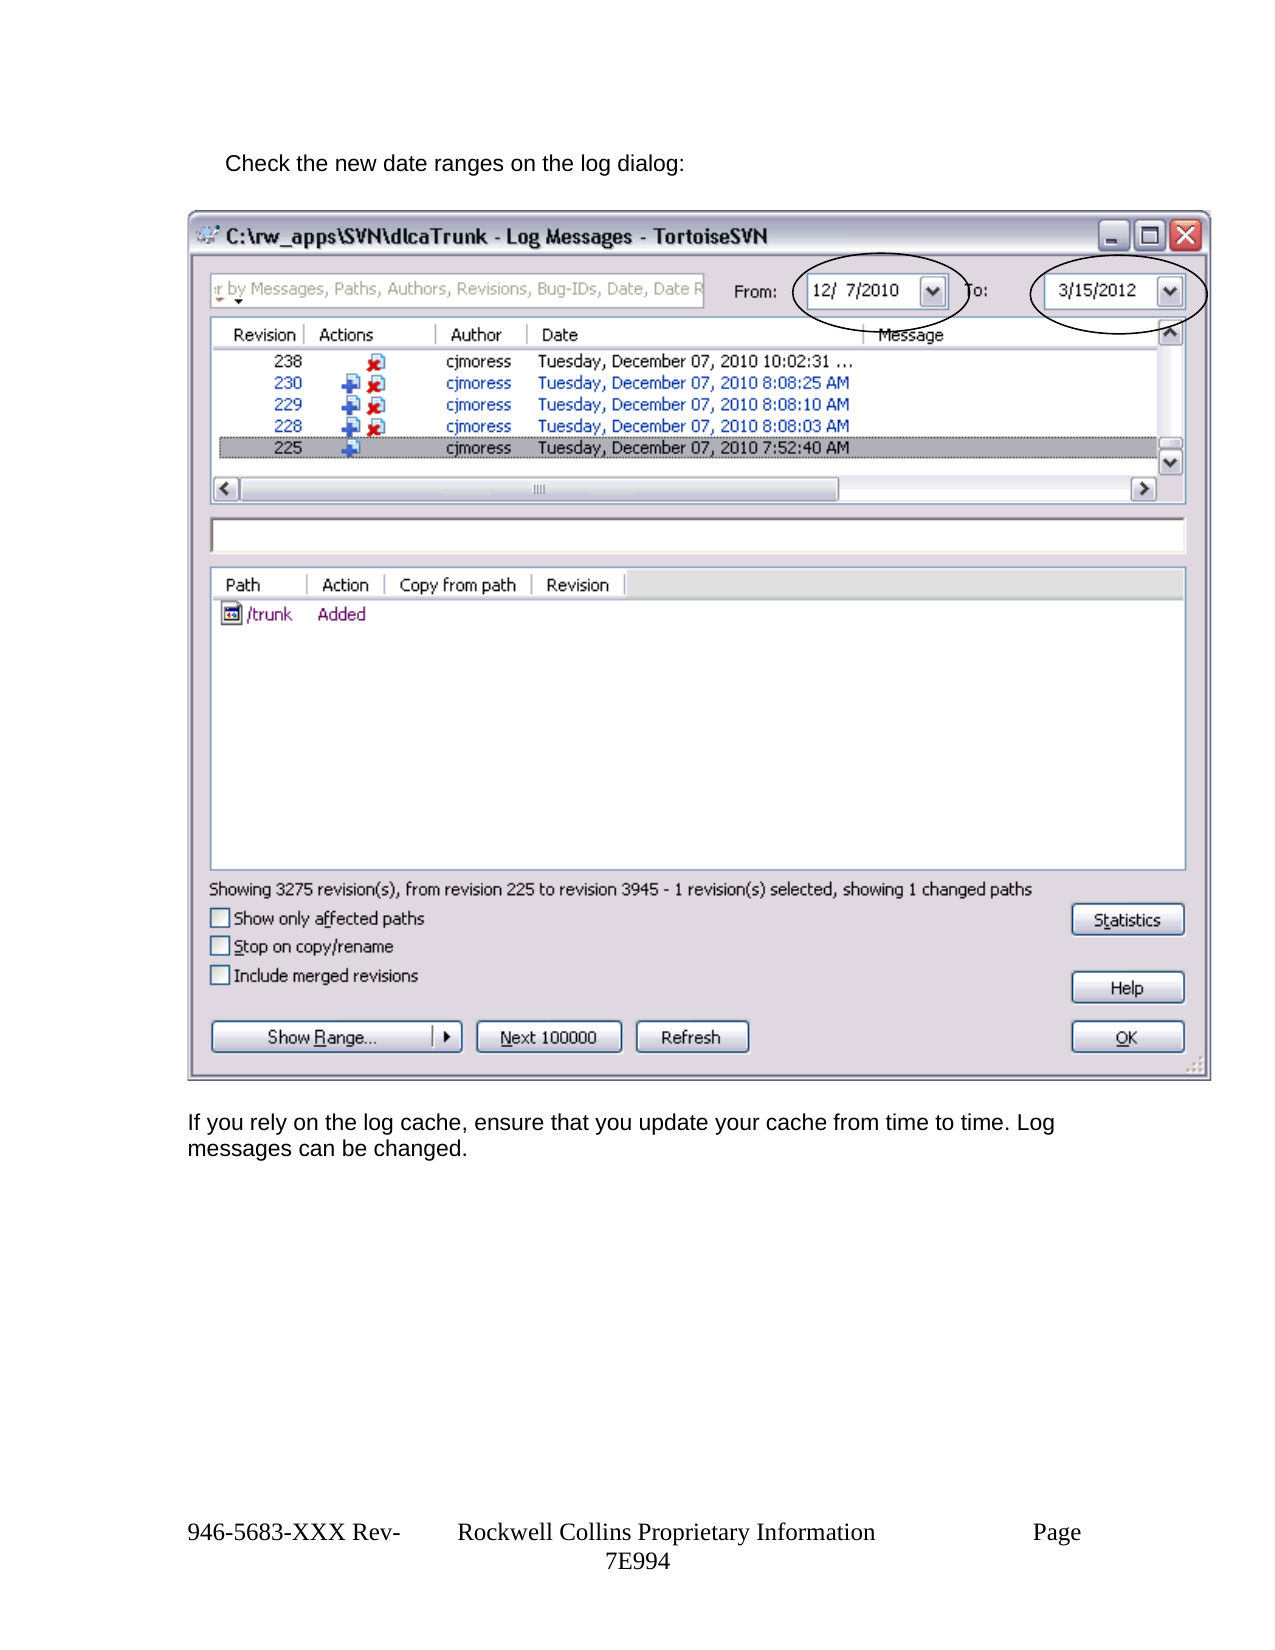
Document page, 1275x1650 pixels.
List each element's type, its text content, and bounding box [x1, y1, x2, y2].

text Check the new date ranges on the log dialog: [225, 150, 1162, 176]
text If you rely on the log cache, ensure that you update your cache from time to time. Log messages can be changed. [187, 1109, 1162, 1162]
